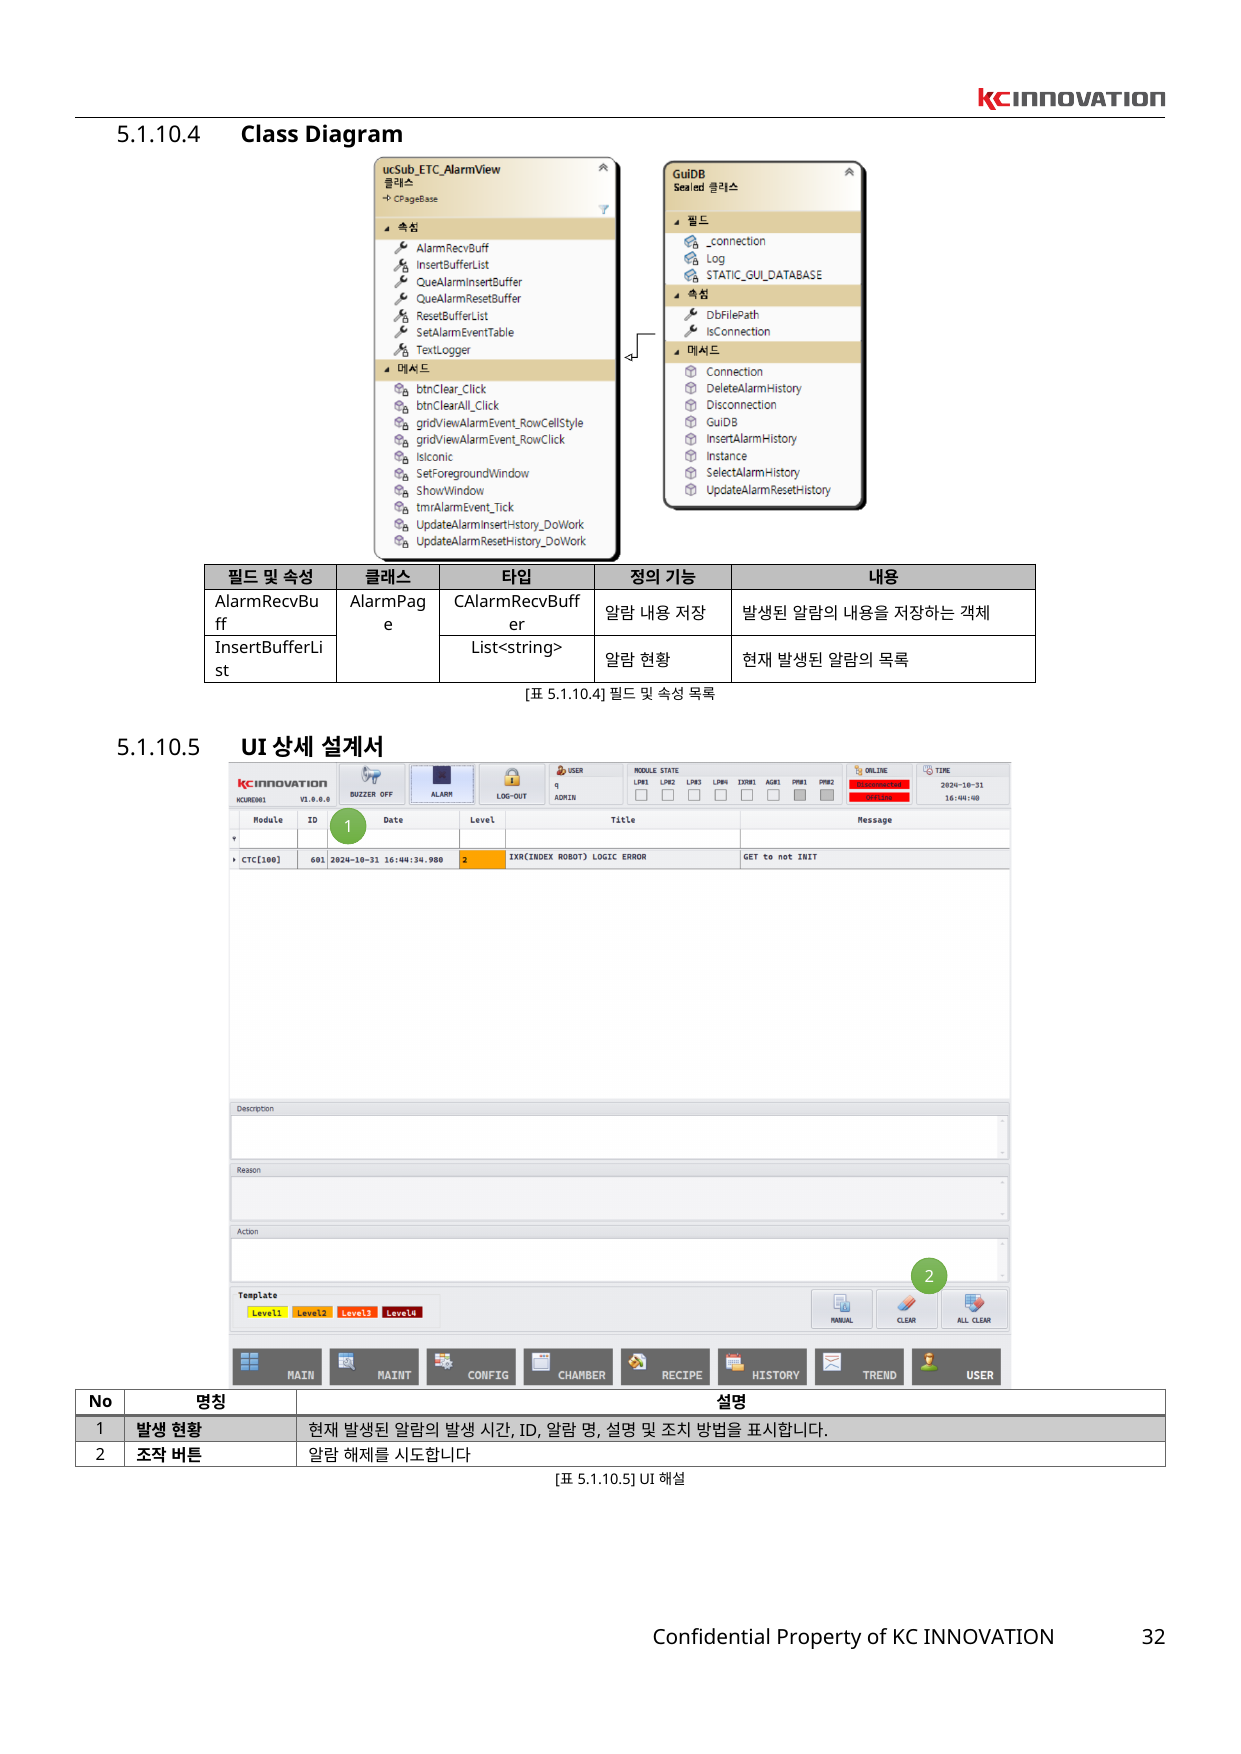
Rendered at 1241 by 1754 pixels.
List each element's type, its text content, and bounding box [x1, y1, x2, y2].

picture [228, 762, 1012, 1389]
table_header 정의 기능 [595, 565, 731, 589]
picture [369, 149, 872, 564]
text [표 5.1.10.4] 필드 및 속성 목록 [75, 683, 1165, 704]
table_cell AlarmRecvBuff [205, 590, 336, 635]
table_header 필드 및 속성 [205, 565, 336, 589]
table_cell 2 [76, 1442, 124, 1466]
table_cell 발생된 알람의 내용을 저장하는 객체 [732, 590, 1035, 635]
subtitle Class Diagram [116, 118, 1165, 149]
table_header 명칭 [125, 1390, 296, 1414]
text [표 5.1.10.5] UI 해설 [75, 1467, 1165, 1488]
table_cell 발생 현황 [125, 1417, 296, 1441]
table_header 클래스 [337, 565, 439, 589]
picture [978, 88, 1166, 110]
table_header 내용 [732, 565, 1035, 589]
table_cell CAlarmRecvBuffer [440, 590, 594, 635]
table_cell 현재 발생된 알람의 목록 [732, 636, 1035, 682]
table_cell List<string> [440, 636, 594, 682]
table_header 설명 [297, 1390, 1165, 1414]
table_cell 조작 버튼 [125, 1442, 296, 1466]
table_cell 알람 해제를 시도합니다 [297, 1442, 1165, 1466]
table_cell InsertBufferList [205, 636, 336, 682]
table_cell 알람 내용 저장 [595, 590, 731, 635]
table_header 타입 [440, 565, 594, 589]
table_header No [76, 1390, 124, 1414]
table_cell 현재 발생된 알람의 발생 시간, ID, 알람 명, 설명 및 조치 방법을 표시합니다. [297, 1417, 1165, 1441]
table_cell AlarmPage [337, 590, 439, 682]
table_cell 알람 현황 [595, 636, 731, 682]
table_cell 1 [76, 1417, 124, 1441]
subtitle UI 상세 설계서 [116, 729, 1165, 763]
